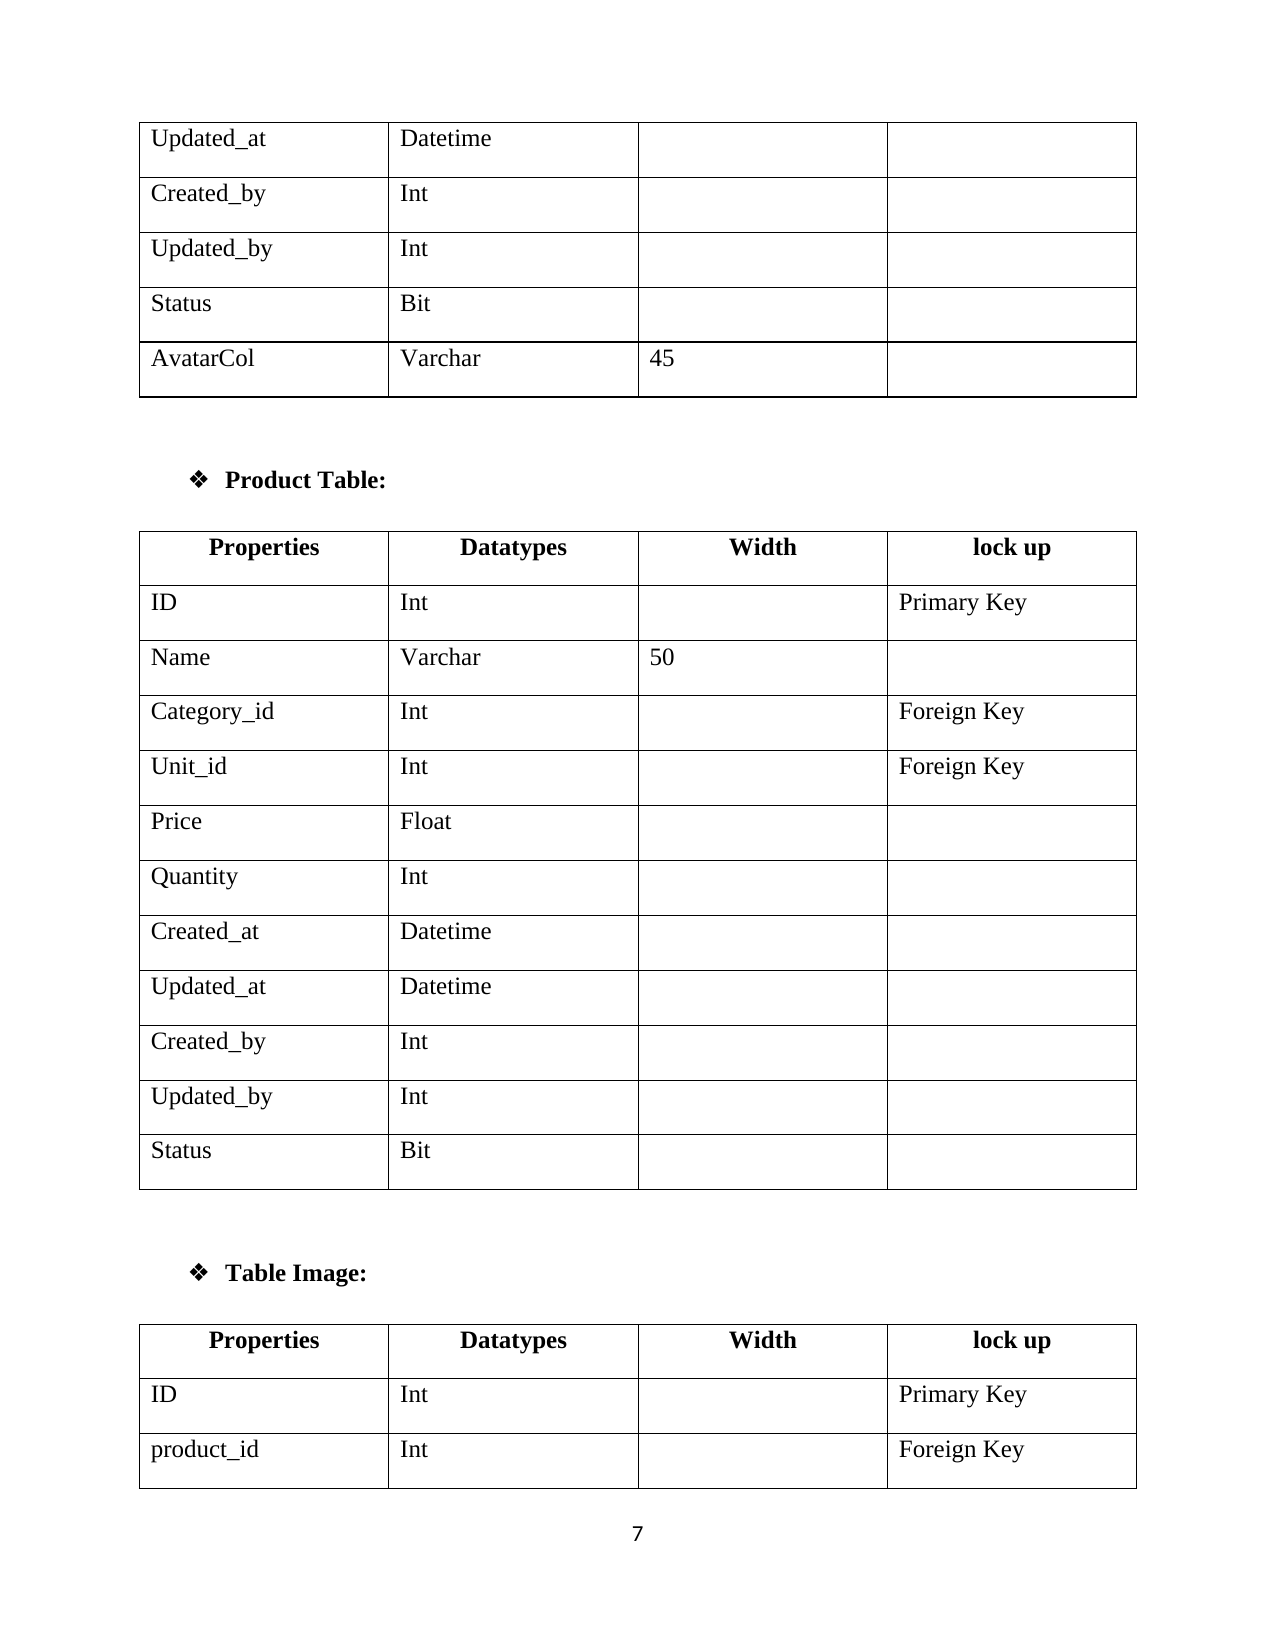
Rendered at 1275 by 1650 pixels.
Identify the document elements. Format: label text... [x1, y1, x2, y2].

list Product Table: [187, 451, 1125, 502]
table_cell Int [389, 861, 638, 915]
table_header lock up [888, 1325, 1136, 1378]
table_cell Quantity [140, 861, 388, 915]
table_cell [639, 916, 887, 970]
table_cell Foreign Key [888, 1434, 1136, 1488]
table_header Width [639, 532, 887, 585]
table_cell [888, 343, 1136, 396]
table_cell Int [389, 751, 638, 805]
table_cell Created_at [140, 916, 388, 970]
table_cell ID [140, 586, 388, 640]
table_cell Unit_id [140, 751, 388, 805]
table_cell [639, 1434, 887, 1488]
table_cell [888, 806, 1136, 860]
table_cell Foreign Key [888, 696, 1136, 750]
table_cell Bit [389, 288, 638, 341]
table_cell AvatarCol [140, 343, 388, 396]
table_cell [639, 1135, 887, 1189]
table_cell Created_by [140, 178, 388, 232]
table_cell Primary Key [888, 586, 1136, 640]
table_cell [639, 288, 887, 341]
table_cell Bit [389, 1135, 638, 1189]
table_header Width [639, 1325, 887, 1378]
table_cell Price [140, 806, 388, 860]
table_cell Varchar [389, 641, 638, 695]
table_cell [639, 233, 887, 287]
table_cell [888, 123, 1136, 177]
table_cell Foreign Key [888, 751, 1136, 805]
table_cell Int [389, 233, 638, 287]
table_cell [888, 1026, 1136, 1079]
table_cell [639, 971, 887, 1024]
table_cell Datetime [389, 123, 638, 177]
table_cell Updated_at [140, 971, 388, 1024]
table_cell Primary Key [888, 1379, 1136, 1433]
table_cell [888, 916, 1136, 970]
table_cell Status [140, 288, 388, 341]
table_cell Datetime [389, 971, 638, 1024]
table_header Properties [140, 532, 388, 585]
table_cell Float [389, 806, 638, 860]
table_cell [639, 586, 887, 640]
table_cell Status [140, 1135, 388, 1189]
table_cell Varchar [389, 343, 638, 396]
table_cell ID [140, 1379, 388, 1433]
table_cell [639, 123, 887, 177]
table_cell Int [389, 586, 638, 640]
table_cell 50 [639, 641, 887, 695]
table_cell 45 [639, 343, 887, 396]
table_header lock up [888, 532, 1136, 585]
table_cell [639, 1379, 887, 1433]
table_cell [888, 861, 1136, 915]
list Table Image: [187, 1244, 1125, 1295]
table_cell Created_by [140, 1026, 388, 1079]
table_header Datatypes [389, 532, 638, 585]
table_cell [888, 178, 1136, 232]
table_cell Int [389, 1379, 638, 1433]
table_header Properties [140, 1325, 388, 1378]
table_cell [888, 233, 1136, 287]
table_cell [639, 861, 887, 915]
table_cell Name [140, 641, 388, 695]
table_cell [888, 971, 1136, 1024]
table_cell [639, 806, 887, 860]
table_cell Int [389, 1434, 638, 1488]
table_cell [639, 1026, 887, 1079]
table_cell [639, 178, 887, 232]
table_cell [888, 1135, 1136, 1189]
table_cell Updated_by [140, 233, 388, 287]
table_cell product_id [140, 1434, 388, 1488]
table_cell [639, 696, 887, 750]
table_cell [888, 1081, 1136, 1134]
table_header Datatypes [389, 1325, 638, 1378]
table_cell Category_id [140, 696, 388, 750]
table_cell Int [389, 1026, 638, 1079]
table_cell Datetime [389, 916, 638, 970]
table_cell Updated_at [140, 123, 388, 177]
table_cell [888, 288, 1136, 341]
table_cell [639, 751, 887, 805]
table_cell Int [389, 1081, 638, 1134]
table_cell [888, 641, 1136, 695]
table_cell Int [389, 696, 638, 750]
table_cell [639, 1081, 887, 1134]
table_cell Updated_by [140, 1081, 388, 1134]
table_cell Int [389, 178, 638, 232]
